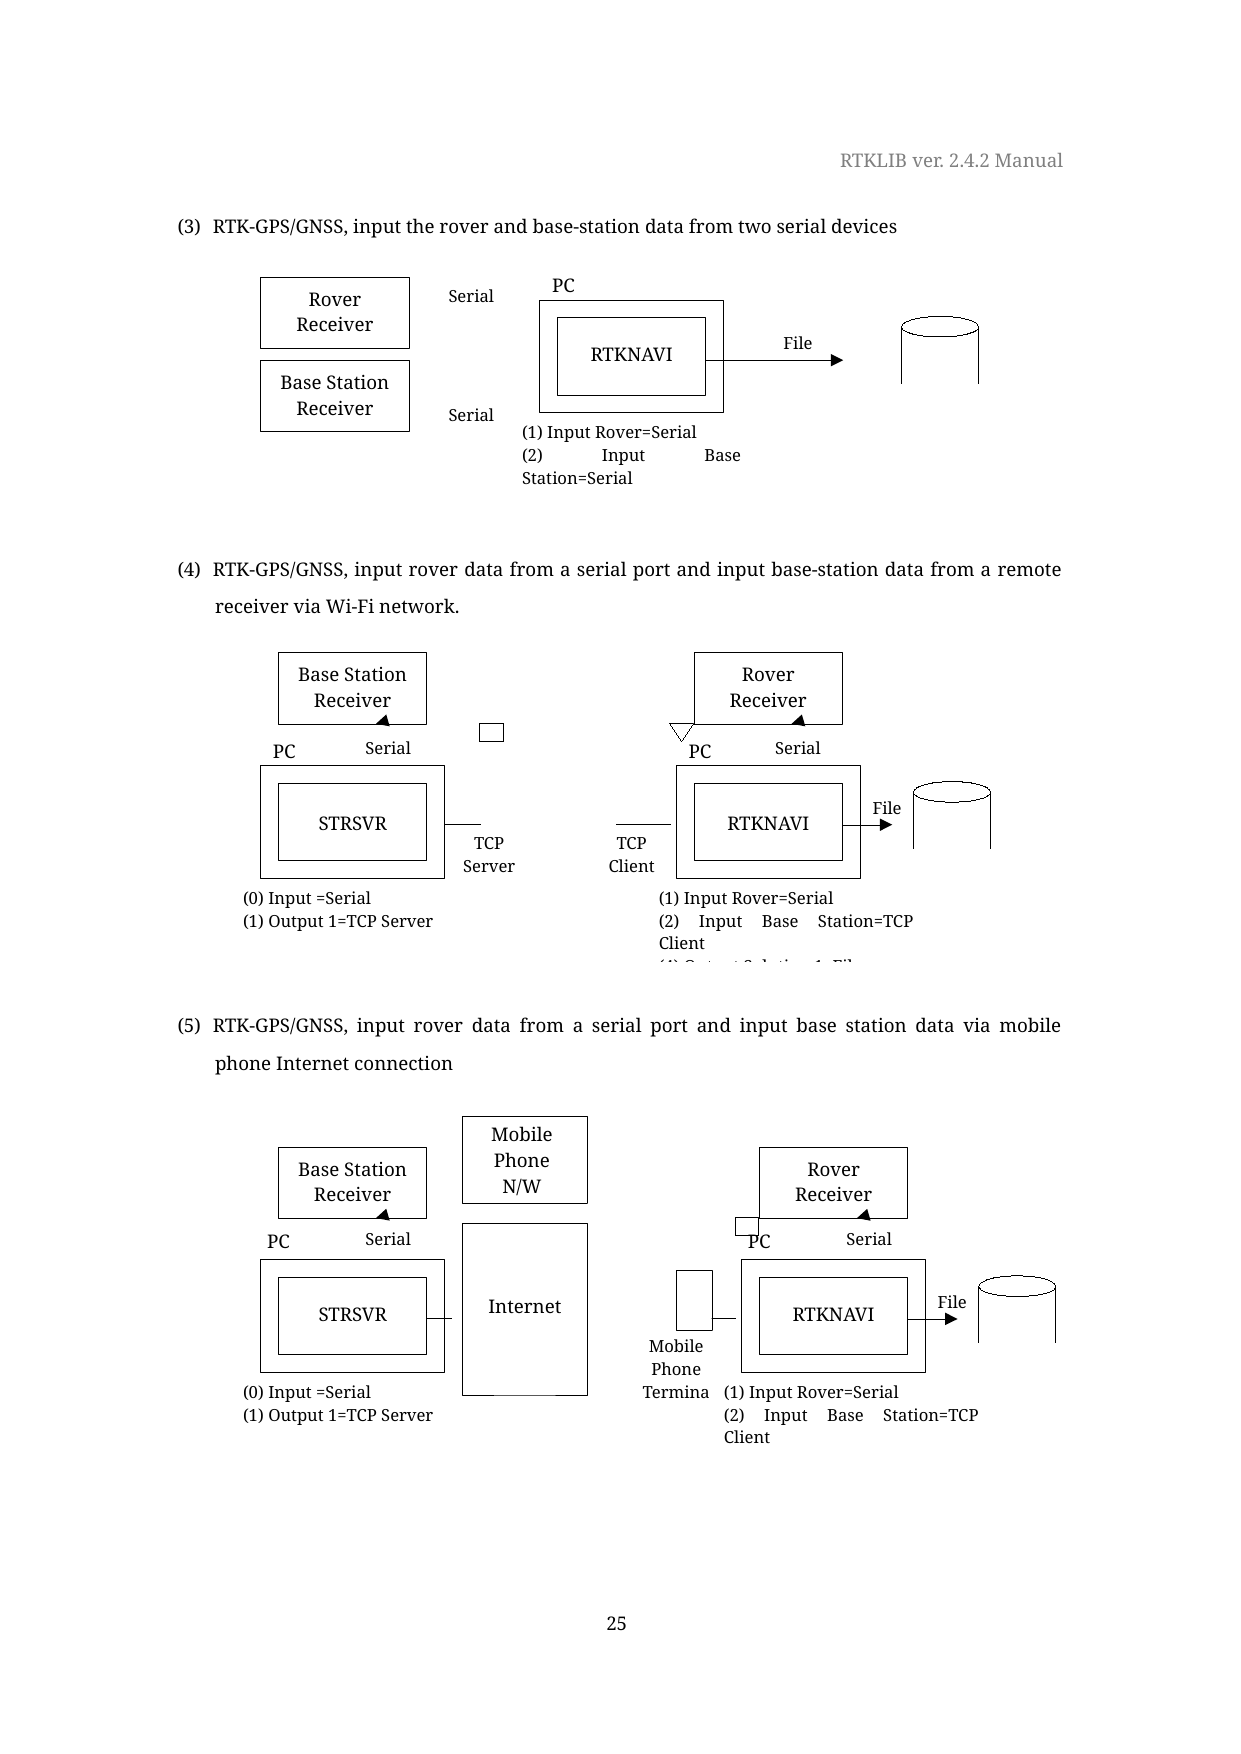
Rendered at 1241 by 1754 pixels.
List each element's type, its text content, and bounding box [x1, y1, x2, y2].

list RTK-GPS/GNSS, input rover data from a serial port and input base-station data from a remote receiver via Wi-Fi network. [177, 549, 1063, 626]
list RTK-GPS/GNSS, input the rover and base-station data from two serial devices [177, 207, 1063, 245]
list RTK-GPS/GNSS, input rover data from a serial port and input base station data via mobile phone Internet connection [177, 1006, 1063, 1082]
